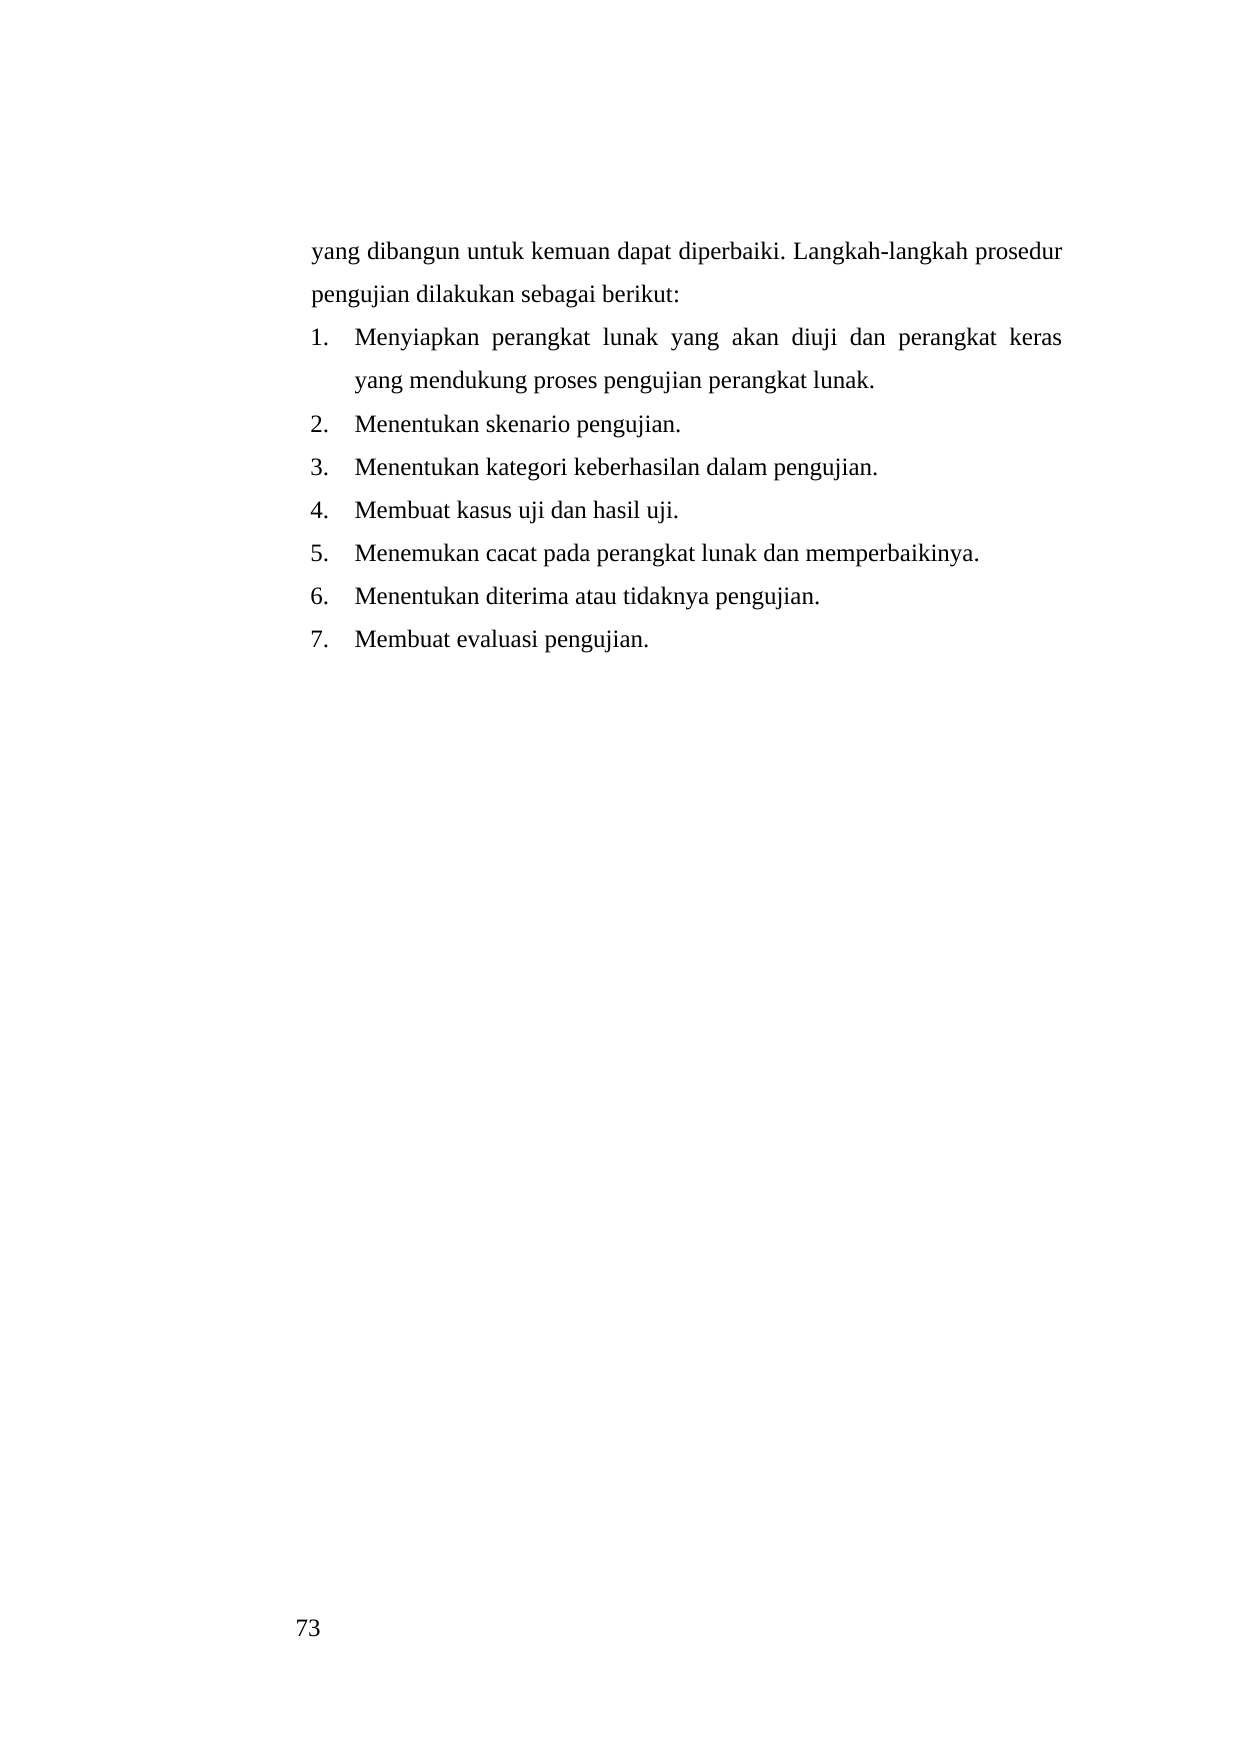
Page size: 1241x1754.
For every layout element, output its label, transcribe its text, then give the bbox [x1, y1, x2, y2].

list Menentukan skenario pengujian. [310, 409, 1063, 437]
list Membuat kasus uji dan hasil uji. [310, 495, 1063, 524]
list Menentukan kategori keberhasilan dalam pengujian. [310, 452, 1063, 481]
list Menyiapkan perangkat lunak yang akan diuji dan perangkat keras yang mendukung proses pengujian perangkat lunak. [310, 322, 1063, 394]
list Menemukan cacat pada perangkat lunak dan memperbaikinya. [310, 538, 1063, 567]
list Menentukan diterima atau tidaknya pengujian. [310, 581, 1063, 610]
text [311, 236, 1063, 308]
list Membuat evaluasi pengujian. [310, 624, 1063, 653]
